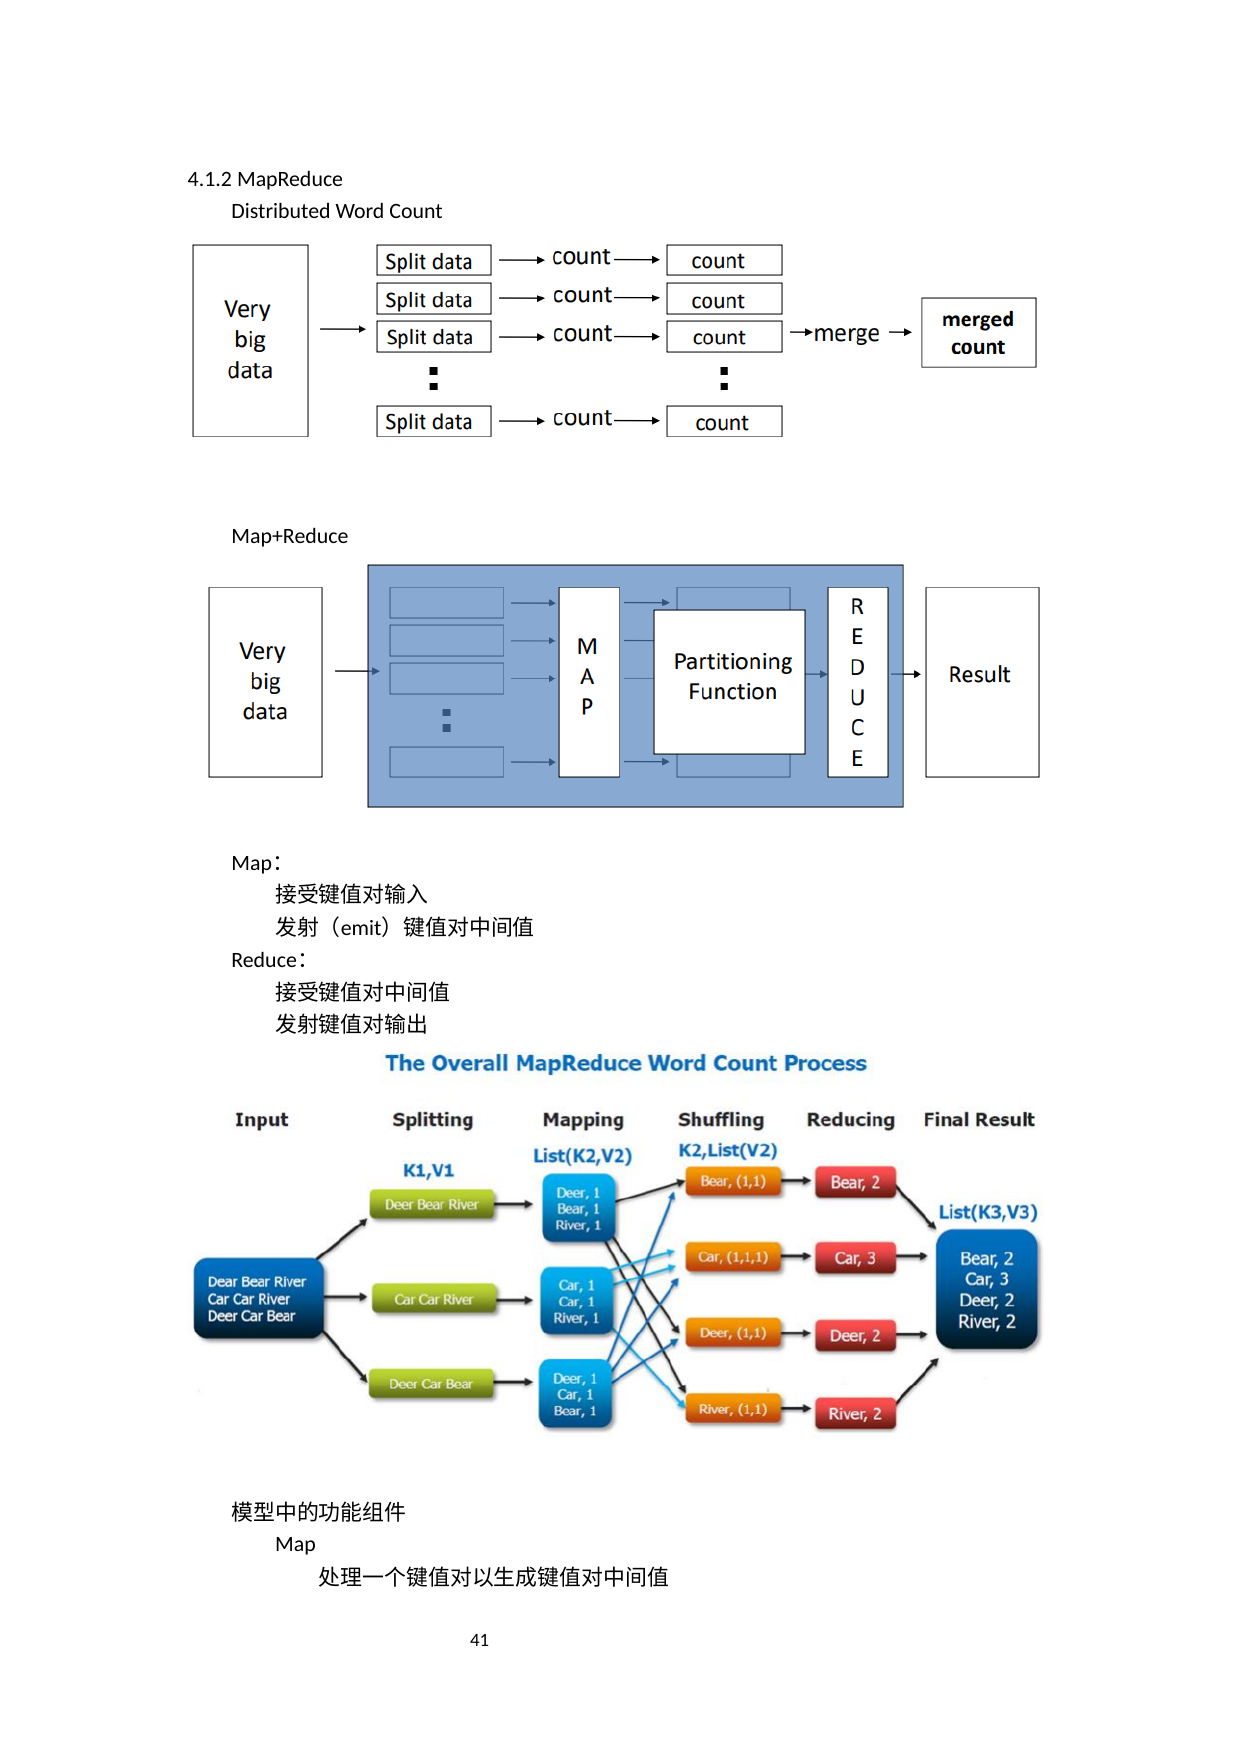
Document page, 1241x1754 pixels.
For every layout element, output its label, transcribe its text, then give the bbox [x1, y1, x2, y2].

text Map+Reduce [187, 519, 1053, 552]
text Map： [187, 844, 1053, 877]
text 处理一个键值对以生成键值对中间值 [275, 1559, 1053, 1592]
text Distributed Word Count [187, 194, 1053, 227]
text Map [231, 1527, 1053, 1559]
picture [187, 552, 1052, 824]
list MapReduce [187, 162, 1053, 194]
text Reduce： [187, 942, 1053, 974]
picture [187, 1039, 1053, 1439]
picture [187, 227, 1052, 460]
text 接受键值对输入 [231, 877, 1053, 909]
text 接受键值对中间值 [231, 974, 1053, 1007]
text 发射（emit）键值对中间值 [231, 909, 1053, 942]
text 发射键值对输出 [231, 1007, 1053, 1039]
text 模型中的功能组件 [187, 1494, 1053, 1527]
